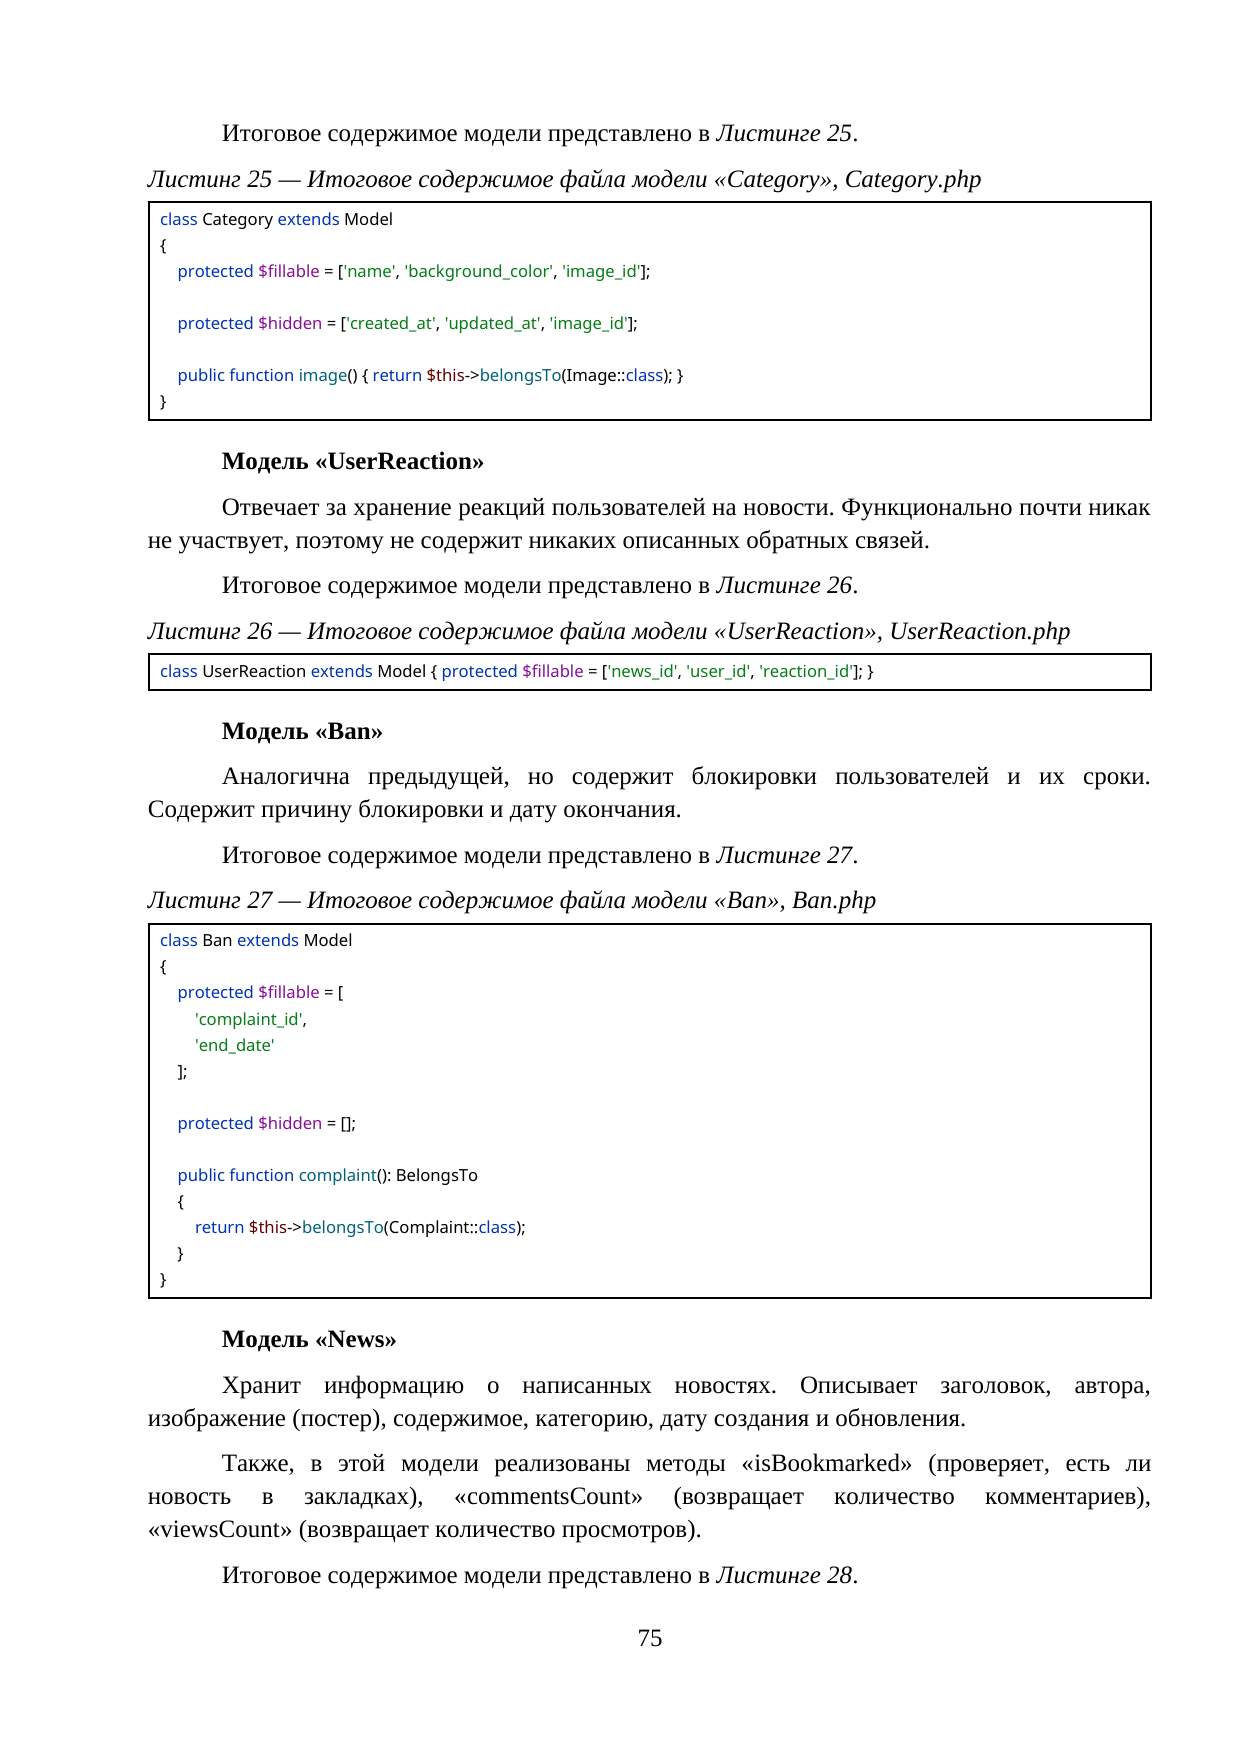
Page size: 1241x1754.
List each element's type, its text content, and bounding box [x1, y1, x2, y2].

text Также, в этой модели реализованы методы «isBookmarked» (проверяет, есть ли новость в закладках), «commentsCount» (возвращает количество комментариев), «viewsCount» (возвращает количество просмотров). [148, 1448, 1152, 1543]
text Итоговое содержимое модели представлено в Листинге 26. [148, 570, 1152, 599]
picture [480, 368, 484, 381]
text Модель «Ban» [148, 716, 1152, 745]
picture [364, 1221, 373, 1233]
list Листинг 26 — Итоговое содержимое файла модели «UserReaction», UserReaction.php [148, 616, 1152, 644]
text Итоговое содержимое модели представлено в Листинге 28. [148, 1560, 1152, 1589]
text Отвечает за хранение реакций пользователей на новости. Функционально почти никак не участвует, поэтому не содержит никаких описанных обратных связей. [148, 492, 1152, 553]
text Итоговое содержимое модели представлено в Листинге 25. [148, 118, 1152, 147]
text Модель «News» [148, 1324, 1152, 1353]
table_header class Ban extends Model { protected $fillable = [ 'complaint_id', 'end_date' ]; protected $hidden = []; public function complaint(): BelongsTo { return $this->belongsTo(Complaint::class); } } [150, 925, 1150, 1297]
table_header class Category extends Model { protected $fillable = ['name', 'background_color', 'image_id']; protected $hidden = ['created_at', 'updated_at', 'image_id']; public function image() { return $this->belongsTo(Image::class); } } [150, 203, 1150, 419]
text Модель «UserReaction» [148, 446, 1152, 475]
list Листинг 25 — Итоговое содержимое файла модели «Category», Category.php [148, 164, 1152, 192]
text Аналогична предыдущей, но содержит блокировки пользователей и их сроки. Содержит причину блокировки и дату окончания. [148, 761, 1152, 823]
text Итоговое содержимое модели представлено в Листинге 27. [148, 840, 1152, 869]
text Хранит информацию о написанных новостях. Описывает заголовок, автора, изображение (постер), содержимое, категорию, дату создания и обновления. [148, 1370, 1152, 1432]
table_header class UserReaction extends Model { protected $fillable = ['news_id', 'user_id', 'reaction_id']; } [150, 655, 1150, 689]
list Листинг 27 — Итоговое содержимое файла модели «Ban», Ban.php [148, 886, 1152, 914]
